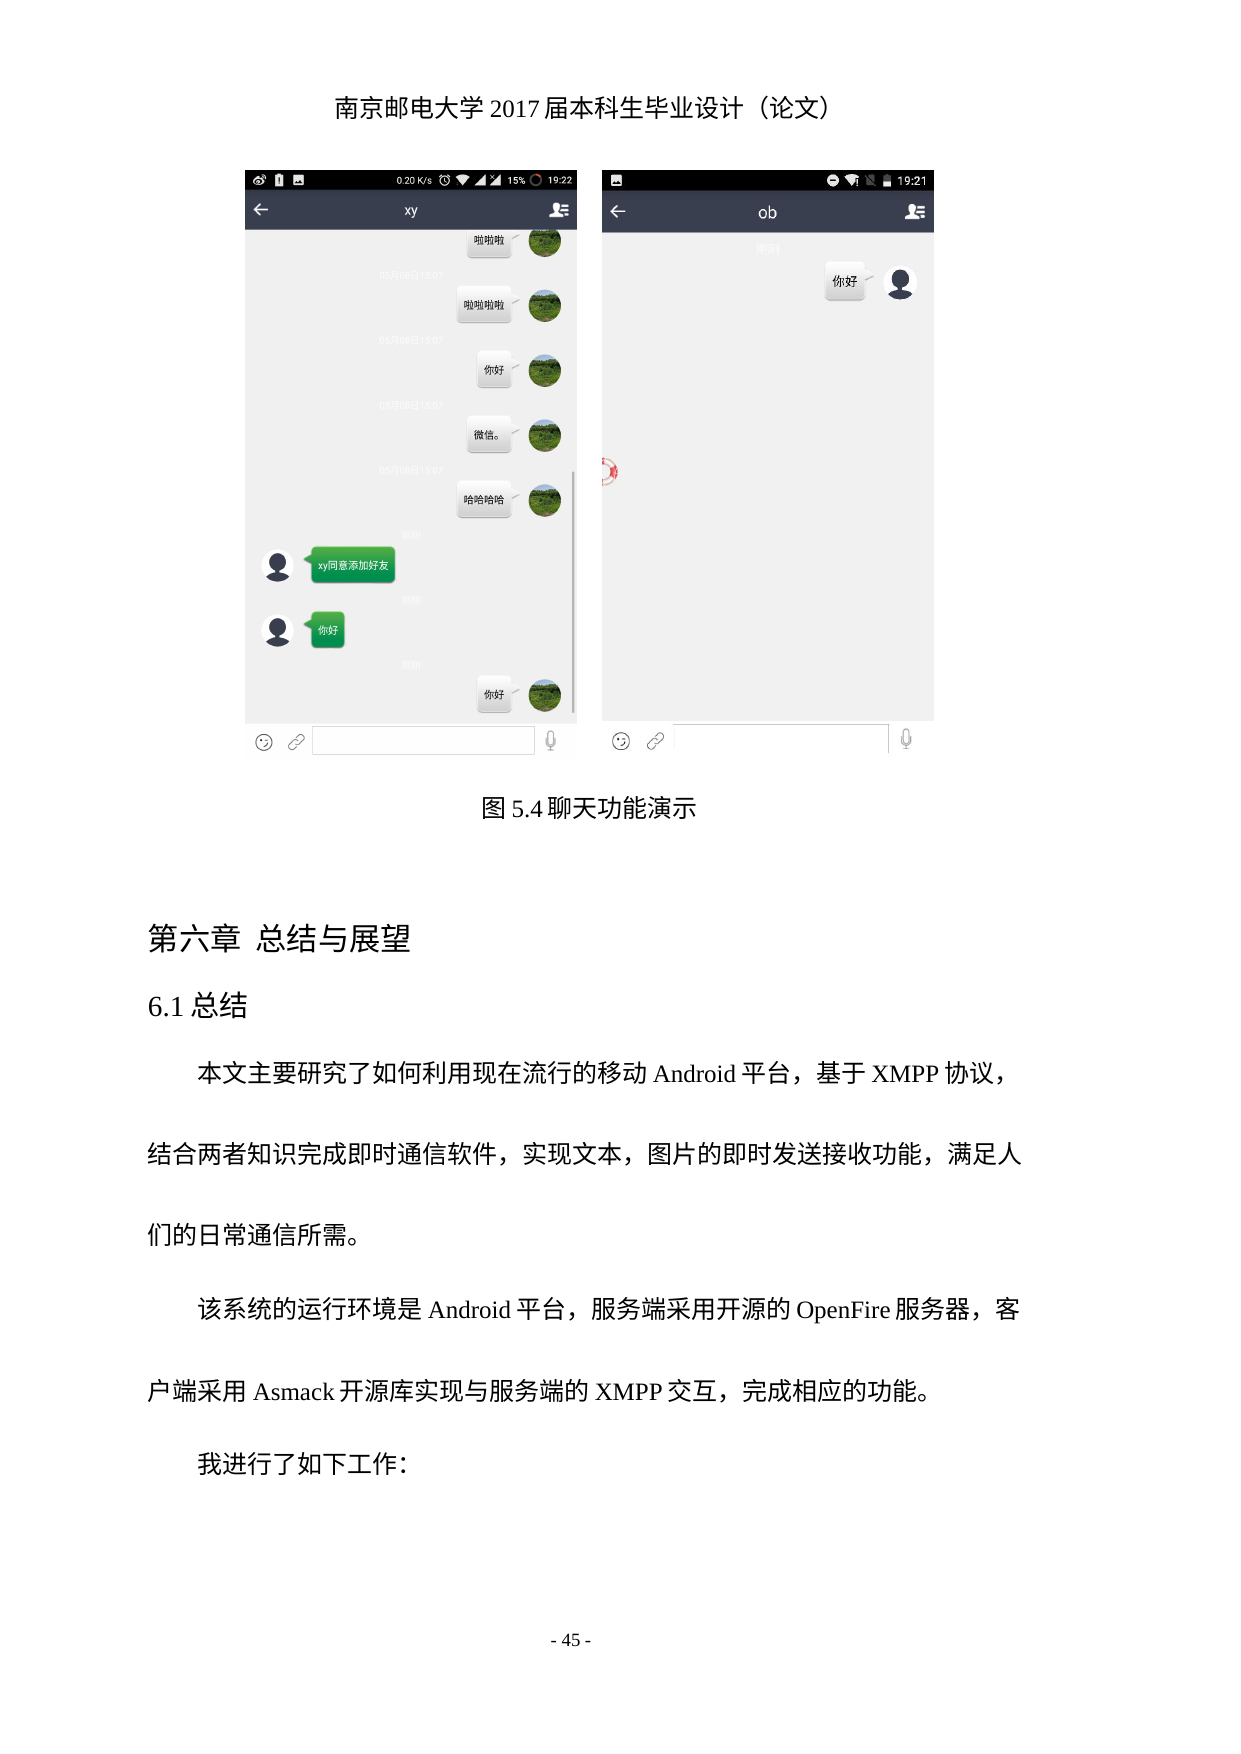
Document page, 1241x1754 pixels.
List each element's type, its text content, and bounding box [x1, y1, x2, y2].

subtitle 6.1总结 [148, 972, 1031, 1037]
text 图5.4聊天功能演示 [148, 774, 1031, 839]
text 该系统的运行环境是Android平台，服务端采用开源的OpenFire服务器，客户端采用Asmack开源库实现与服务端的XMPP交互，完成相应的功能。 [148, 1275, 1031, 1422]
picture [602, 170, 934, 761]
subtitle 第六章 总结与展望 [148, 904, 1031, 969]
picture [245, 170, 577, 761]
text 本文主要研究了如何利用现在流行的移动Android平台，基于XMPP协议，结合两者知识完成即时通信软件，实现文本，图片的即时发送接收功能，满足人们的日常通信所需。 [148, 1039, 1031, 1266]
text 我进行了如下工作： [148, 1431, 1031, 1496]
